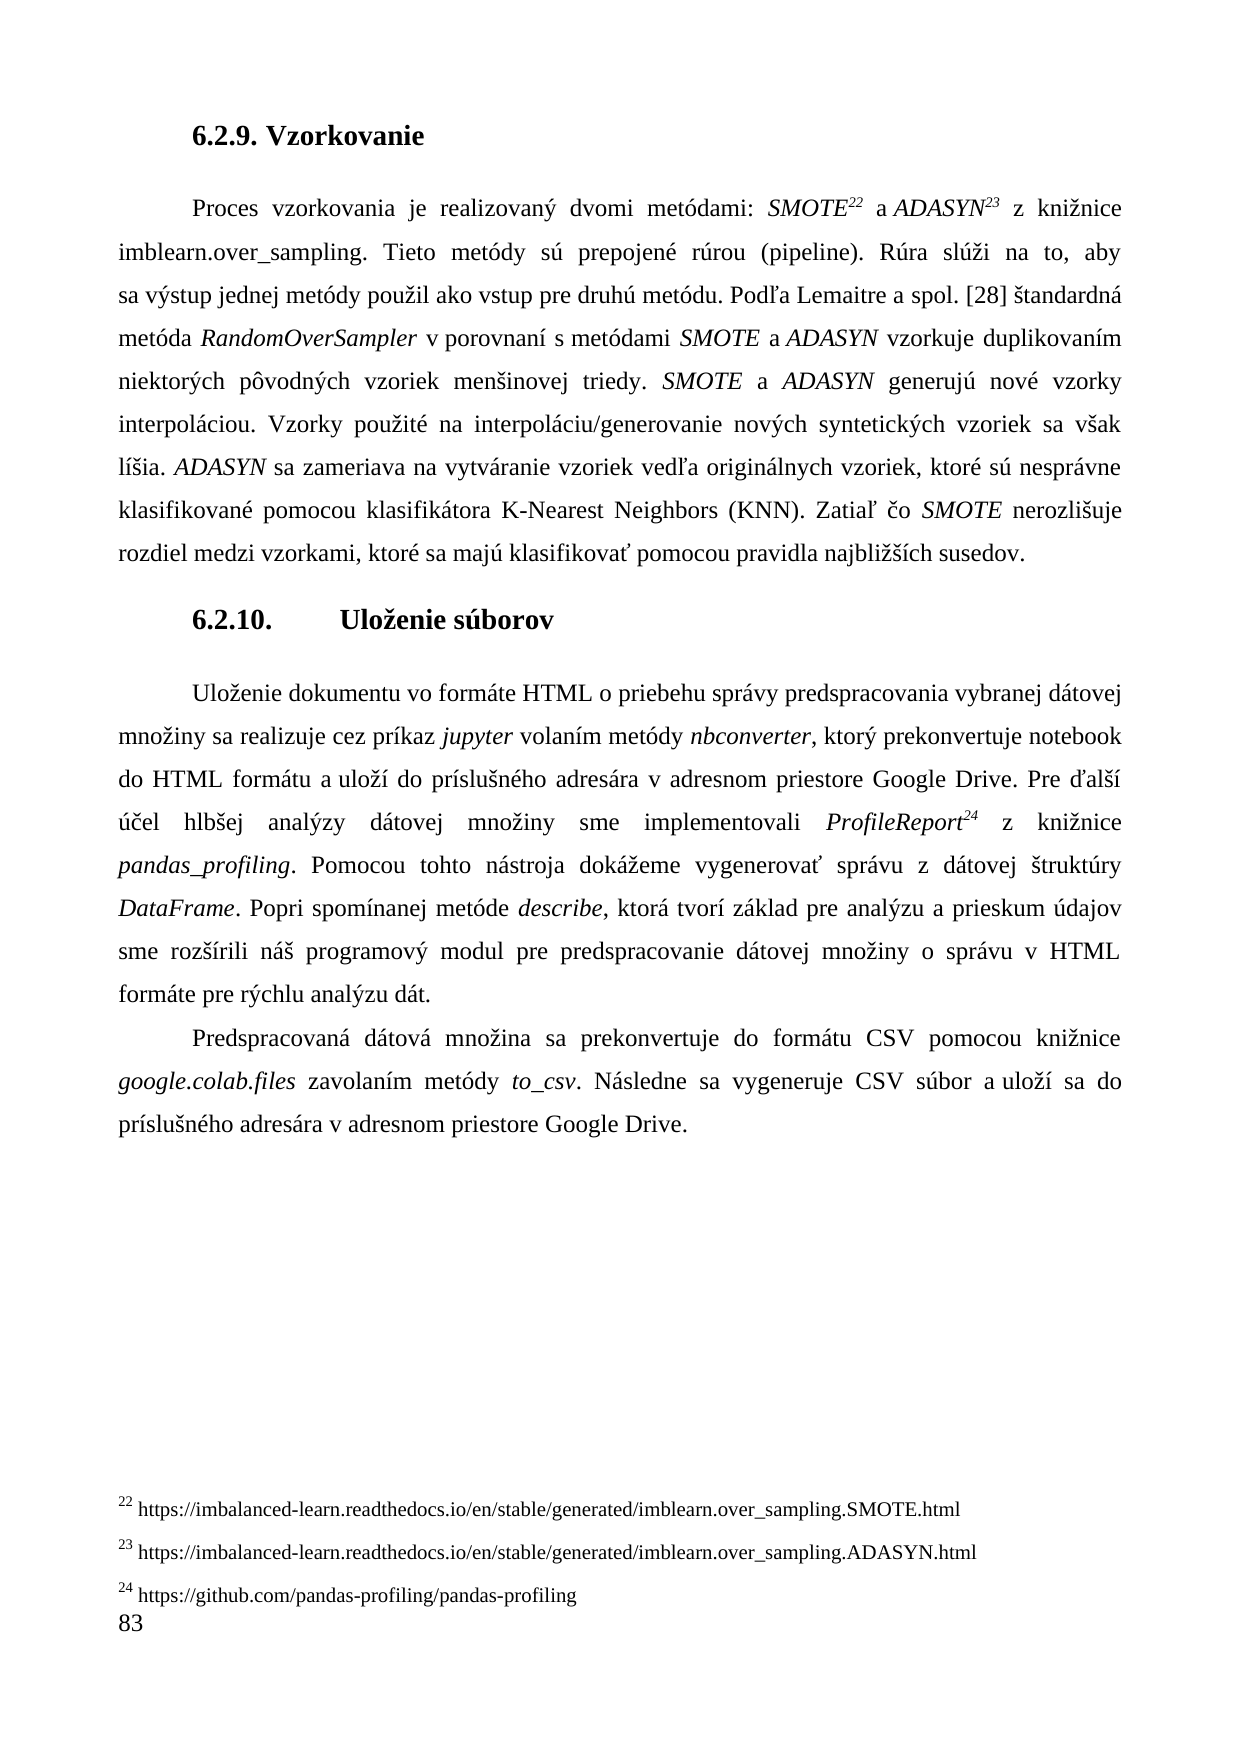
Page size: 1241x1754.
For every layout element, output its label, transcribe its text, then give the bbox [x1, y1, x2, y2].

subtitle Vzorkovanie [192, 118, 1122, 152]
text Proces vzorkovania je realizovaný dvomi metódami: SMOTE a ADASYN z knižnice imblearn.over_sampling. Tieto metódy sú prepojené rúrou (pipeline). Rúra slúži na to, aby sa výstup jednej metódy použil ako vstup pre druhú metódu. Podľa Lemaitre a spol. [28] štandardná metóda RandomOverSampler v porovnaní s metódami SMOTE a ADASYN vzorkuje duplikovaním niektorých pôvodných vzoriek menšinovej triedy. SMOTE a ADASYN generujú nové vzorky interpoláciou. Vzorky použité na interpoláciu/generovanie nových syntetických vzoriek sa však líšia. ADASYN sa zameriava na vytváranie vzoriek vedľa originálnych vzoriek, ktoré sú nesprávne klasifikované pomocou klasifikátora K-Nearest Neighbors (KNN). Zatiaľ čo SMOTE nerozlišuje rozdiel medzi vzorkami, ktoré sa majú klasifikovať pomocou pravidla najbližších susedov. [118, 193, 1122, 567]
text Predspracovaná dátová množina sa prekonvertuje do formátu CSV pomocou knižnice google.colab.files zavolaním metódy to_csv. Následne sa vygeneruje CSV súbor a uloží sa do príslušného adresára v adresnom priestore Google Drive. [118, 1023, 1122, 1138]
text Uloženie dokumentu vo formáte HTML o priebehu správy predspracovania vybranej dátovej množiny sa realizuje cez príkaz jupyter volaním metódy nbconverter, ktorý prekonvertuje notebook do HTML formátu a uloží do príslušného adresára v adresnom priestore Google Drive. Pre ďalší účel hlbšej analýzy dátovej množiny sme implementovali ProfileReport z knižnice pandas_profiling. Pomocou tohto nástroja dokážeme vygenerovať správu z dátovej štruktúry DataFrame. Popri spomínanej metóde describe, ktorá tvorí základ pre analýzu a prieskum údajov sme rozšírili náš programový modul pre predspracovanie dátovej množiny o správu v HTML formáte pre rýchlu analýzu dát. [118, 678, 1122, 1008]
subtitle Uloženie súborov [192, 602, 1122, 636]
